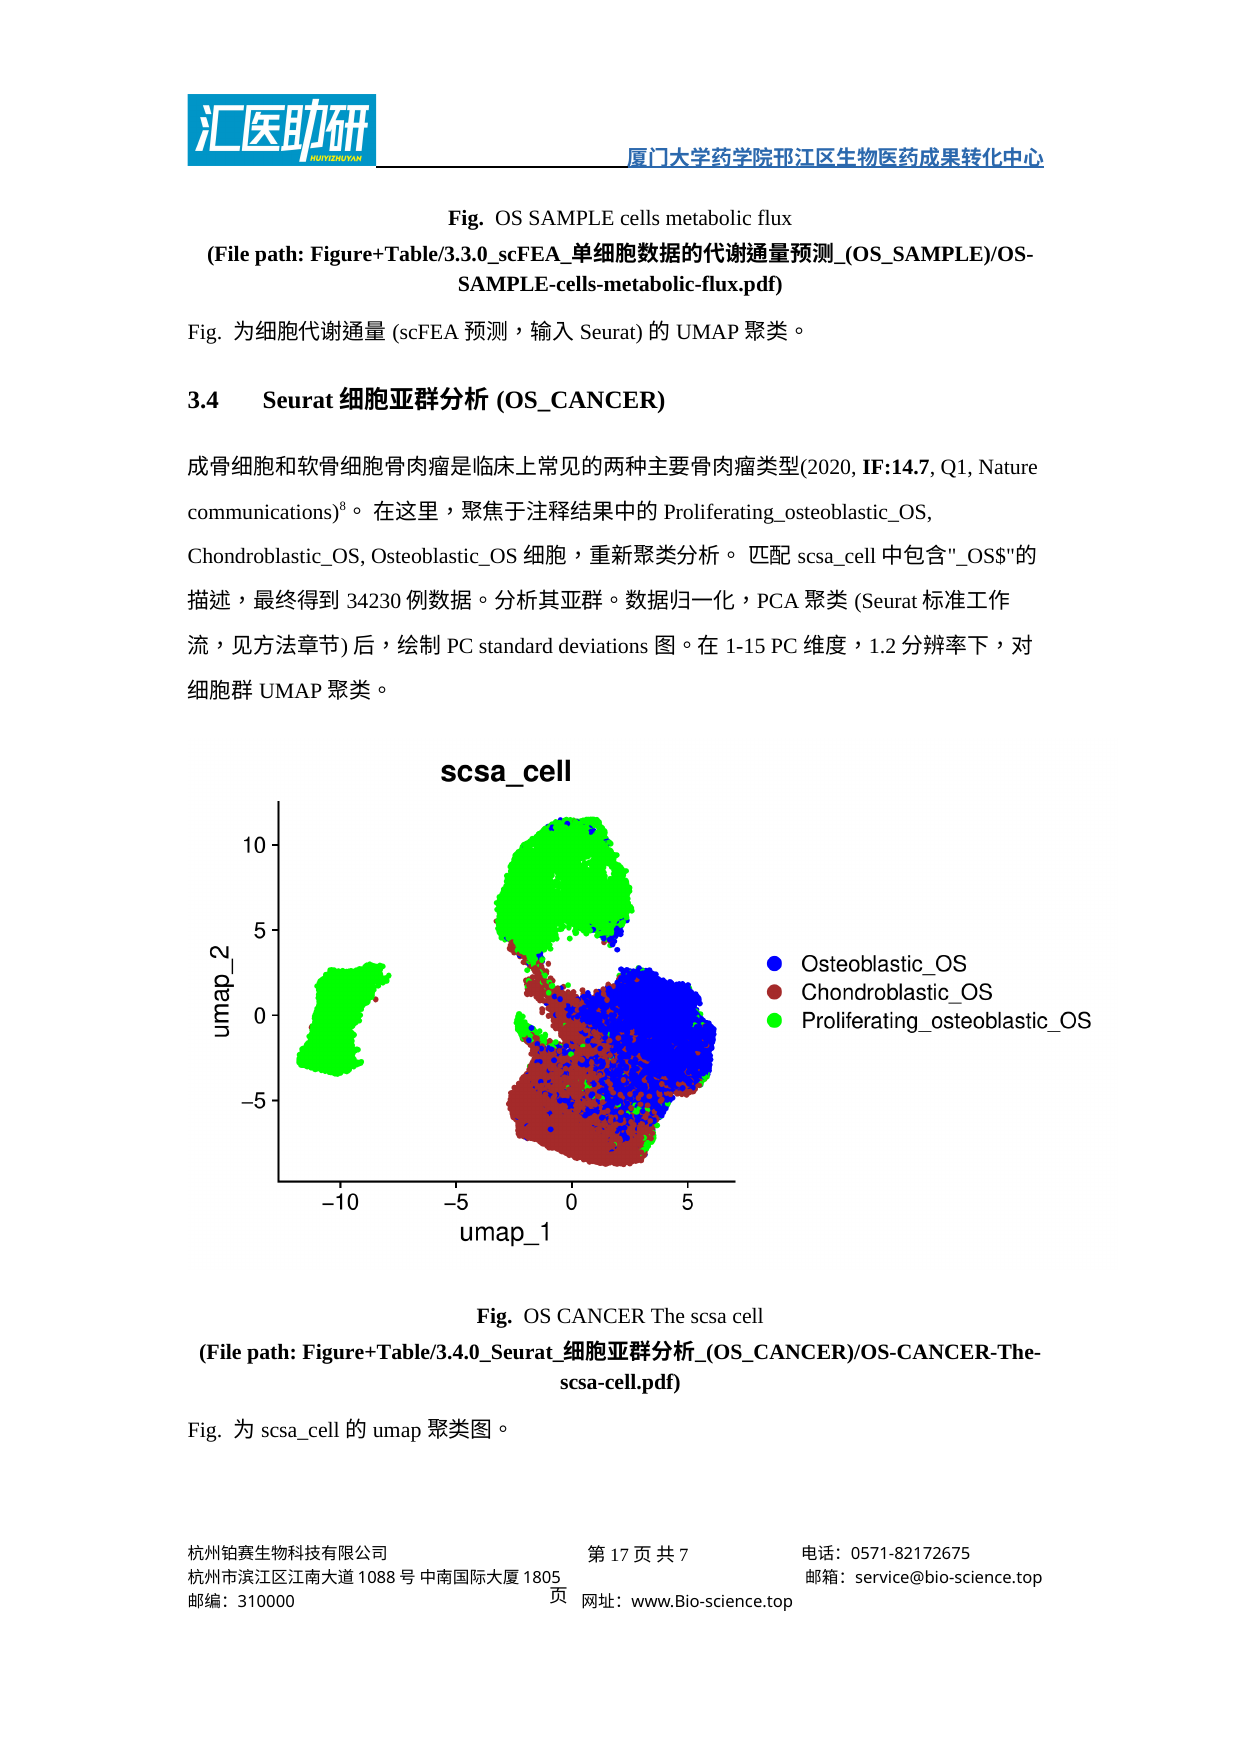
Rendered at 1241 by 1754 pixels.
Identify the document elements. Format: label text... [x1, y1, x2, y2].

text (File path: Figure+Table/3.4.0_Seurat_细胞亚群分析_(OS_CANCER)/OS-CANCER-The-scsa-cell.pdf) [187, 1335, 1053, 1395]
picture [187, 738, 1118, 1270]
picture [243, 106, 284, 150]
text Fig. OS SAMPLE cells metabolic flux [187, 205, 1053, 230]
text 成骨细胞和软骨细胞骨肉瘤是临床上常见的两种主要骨肉瘤类型(2020, IF:14.7, Q1, Nature communications)8。 在这里，聚焦于注释结果中的 Proliferating_osteoblastic_OS, Chondroblastic_OS, Osteoblastic_OS 细胞，重新聚类分析。 匹配 scsa_cell 中包含"_OS$"的描述，最终得到 34230 例数据。分析其亚群。数据归一化，PCA 聚类 (Seurat 标准工作流，见方法章节) 后，绘制 PC standard deviations 图。在 1-15 PC 维度，1.2 分辨率下，对细胞群 UMAP 聚类。 [187, 451, 1053, 704]
picture [282, 99, 327, 161]
text Fig. 为细胞代谢通量 (scFEA 预测，输入 Seurat) 的 UMAP 聚类。 [187, 316, 1053, 346]
picture [327, 106, 368, 150]
picture [201, 118, 208, 127]
text (File path: Figure+Table/3.3.0_scFEA_单细胞数据的代谢通量预测_(OS_SAMPLE)/OS-SAMPLE-cells-metabolic-flux.pdf) [187, 237, 1053, 297]
text Fig. OS CANCER The scsa cell [187, 1303, 1053, 1328]
picture [196, 131, 208, 150]
subtitle 3.4 Seurat 细胞亚群分析 (OS_CANCER) [187, 381, 1053, 415]
picture [204, 106, 210, 114]
picture [210, 106, 243, 150]
text Fig. 为 scsa_cell 的 umap 聚类图。 [187, 1414, 1053, 1444]
